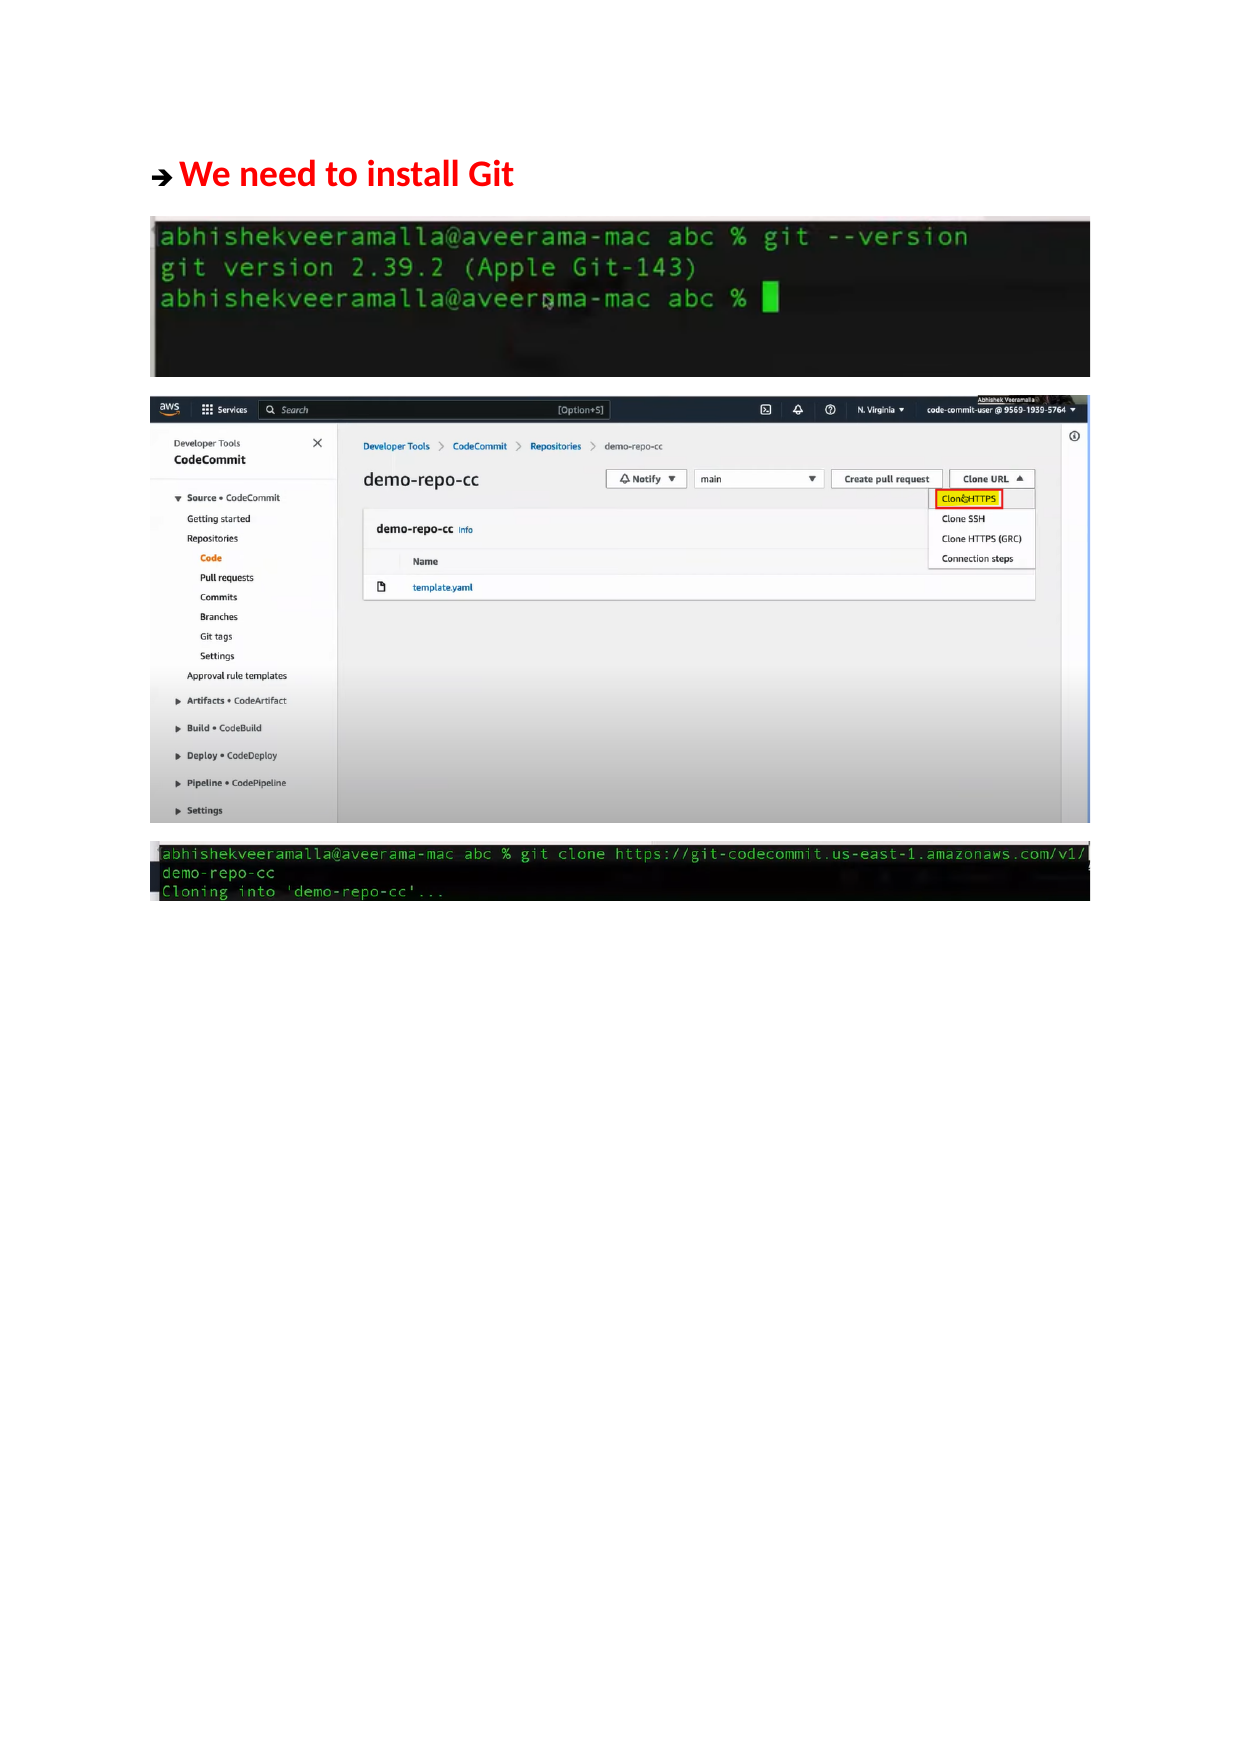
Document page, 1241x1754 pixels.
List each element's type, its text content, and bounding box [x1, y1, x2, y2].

text We need to install Git [150, 150, 1090, 196]
picture [150, 395, 1091, 823]
picture [150, 216, 1091, 377]
picture [150, 841, 1091, 901]
